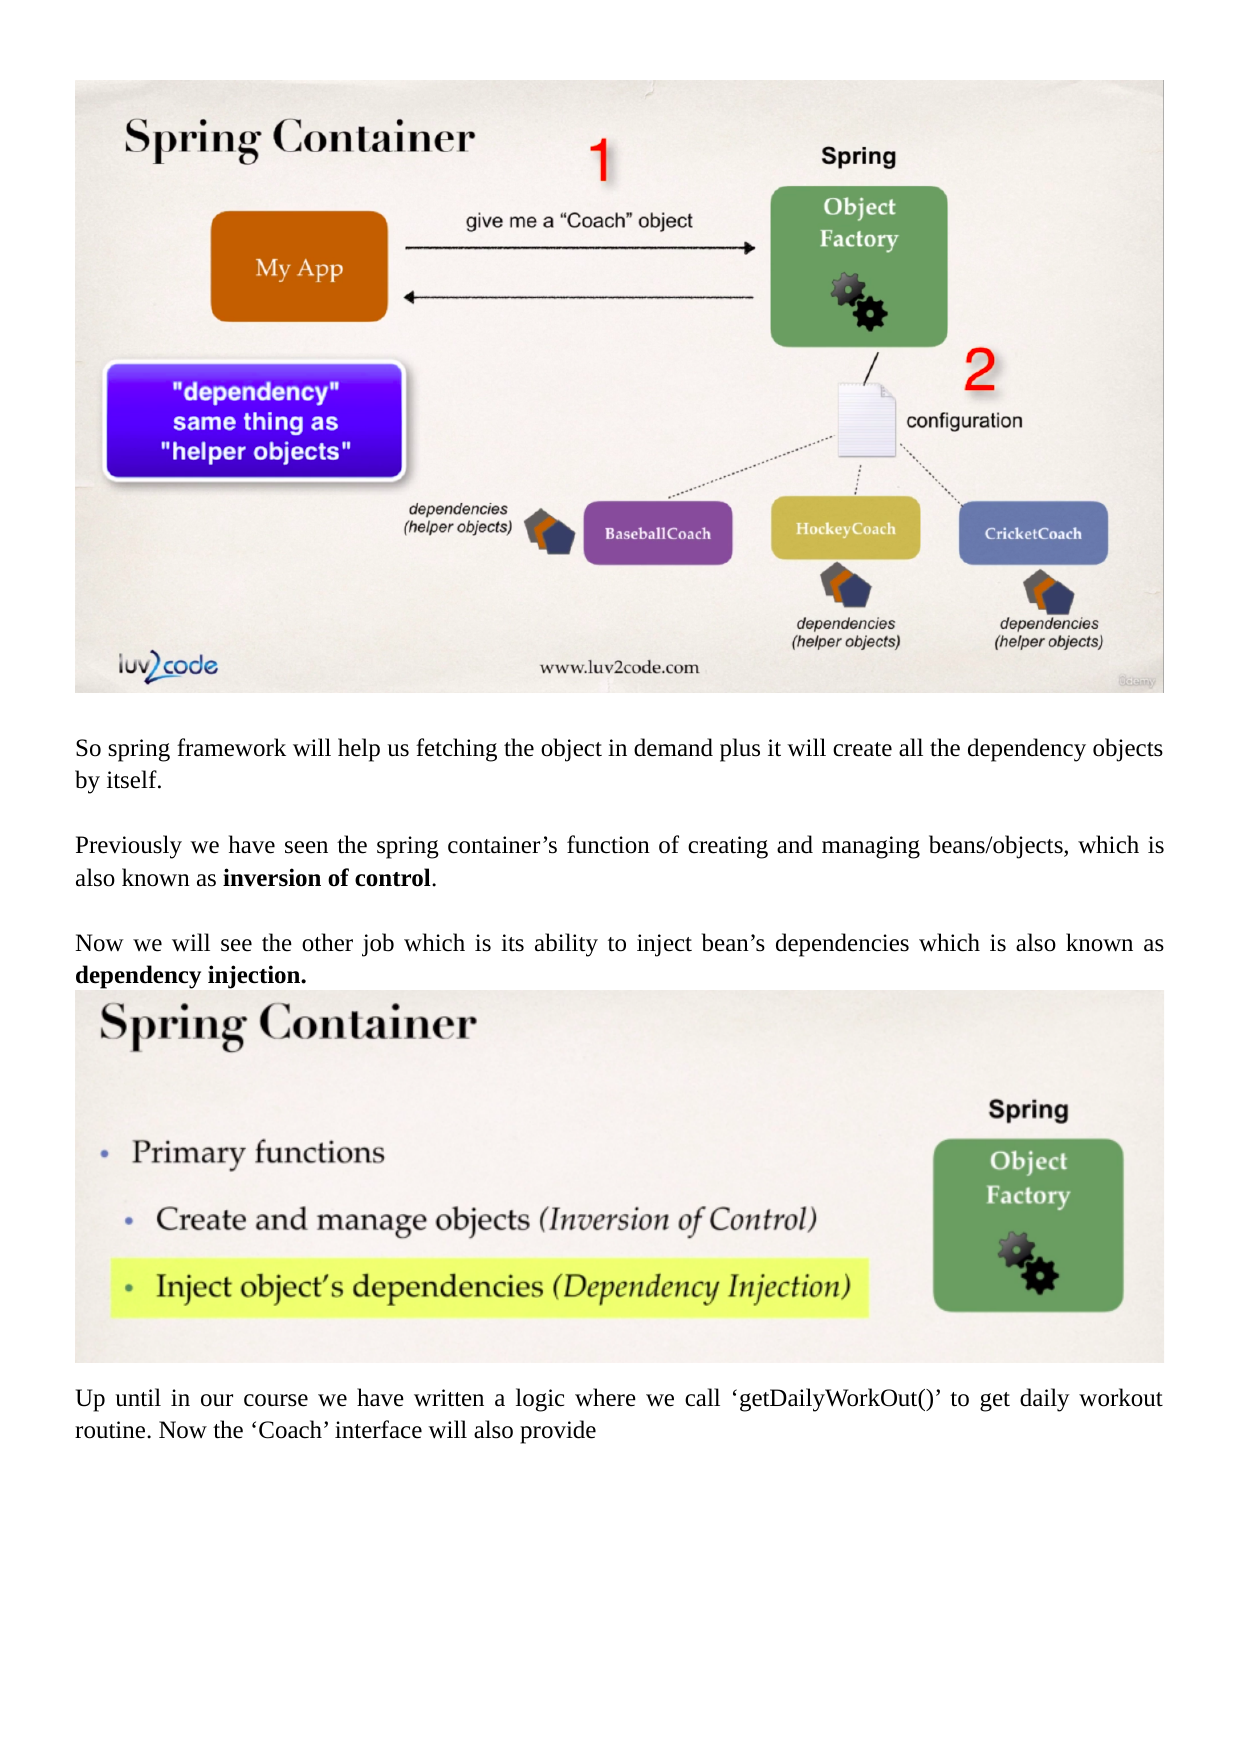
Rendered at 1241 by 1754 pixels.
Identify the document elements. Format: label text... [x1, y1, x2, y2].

text Now we will see the other job which is its ability to inject bean’s dependencies which is also known as dependency injection. [75, 926, 1165, 990]
picture [75, 80, 1164, 693]
picture [75, 990, 1165, 1363]
text So spring framework will help us fetching the object in demand plus it will create all the dependency objects by itself. [75, 731, 1165, 796]
text Previously we have seen the spring container’s function of creating and managing beans/objects, which is also known as inversion of control. [75, 828, 1165, 893]
text Up until in our course we have written a logic where we call ‘getDailyWorkOut()’ to get daily workout routine. Now the ‘Coach’ interface will also provide [75, 1381, 1165, 1446]
